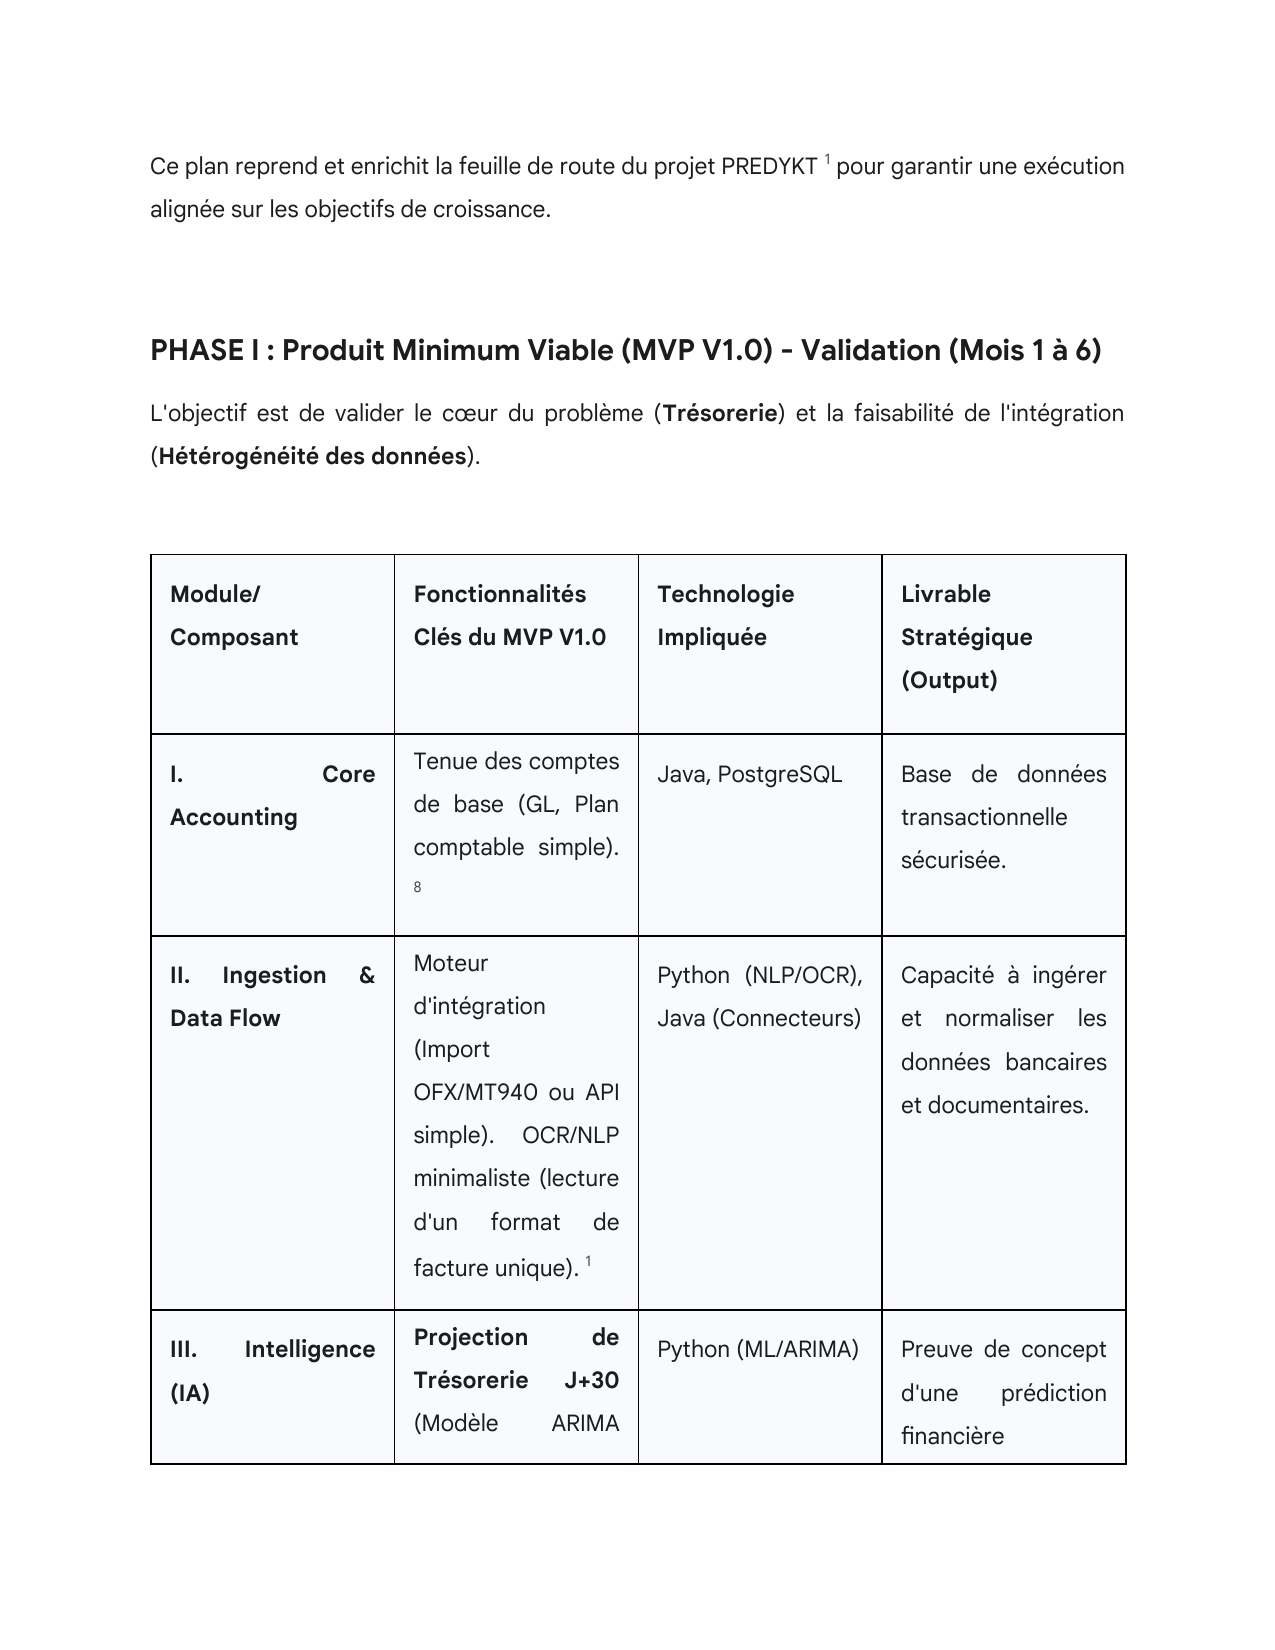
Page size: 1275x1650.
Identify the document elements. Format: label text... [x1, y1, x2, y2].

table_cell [883, 1311, 1125, 1463]
table_cell Python (ML/ARIMA) [639, 1311, 881, 1463]
table_cell Tenue des comptes de base (GL, Plan comptable simple). 8 [395, 735, 638, 935]
table_header Technologie Impliquée [639, 555, 881, 733]
table_cell II. Ingestion & Data Flow [152, 937, 394, 1309]
table_header Fonctionnalités Clés du MVP V1.0 [395, 555, 638, 733]
subtitle PHASE I : Produit Minimum Viable (MVP V1.0) - Validation (Mois 1 à 6) [150, 332, 1125, 368]
table_cell Java, PostgreSQL [639, 735, 881, 935]
table_header Livrable Stratégique (Output) [883, 555, 1125, 733]
table_cell Moteur d'intégration (Import OFX/MT940 ou API simple). OCR/NLP minimaliste (lecture d'un format de facture unique). 1 [395, 937, 638, 1309]
table_header Module/Composant [152, 555, 394, 733]
text Ce plan reprend et enrichit la feuille de route du projet PREDYKT 1 pour garantir une exécution alignée sur les objectifs de croissance. [150, 150, 1125, 224]
table_cell Python (NLP/OCR), Java (Connecteurs) [639, 937, 881, 1309]
table_cell Base de données transactionnelle sécurisée. [883, 735, 1125, 935]
table_cell I. Core Accounting [152, 735, 394, 935]
table_cell Capacité à ingérer et normaliser les données bancaires et documentaires. [883, 937, 1125, 1309]
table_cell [152, 1311, 394, 1463]
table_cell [395, 1311, 638, 1463]
text L'objectif est de valider le cœur du problème (Trésorerie) et la faisabilité de l'intégration (Hétérogénéité des données). [150, 399, 1125, 471]
